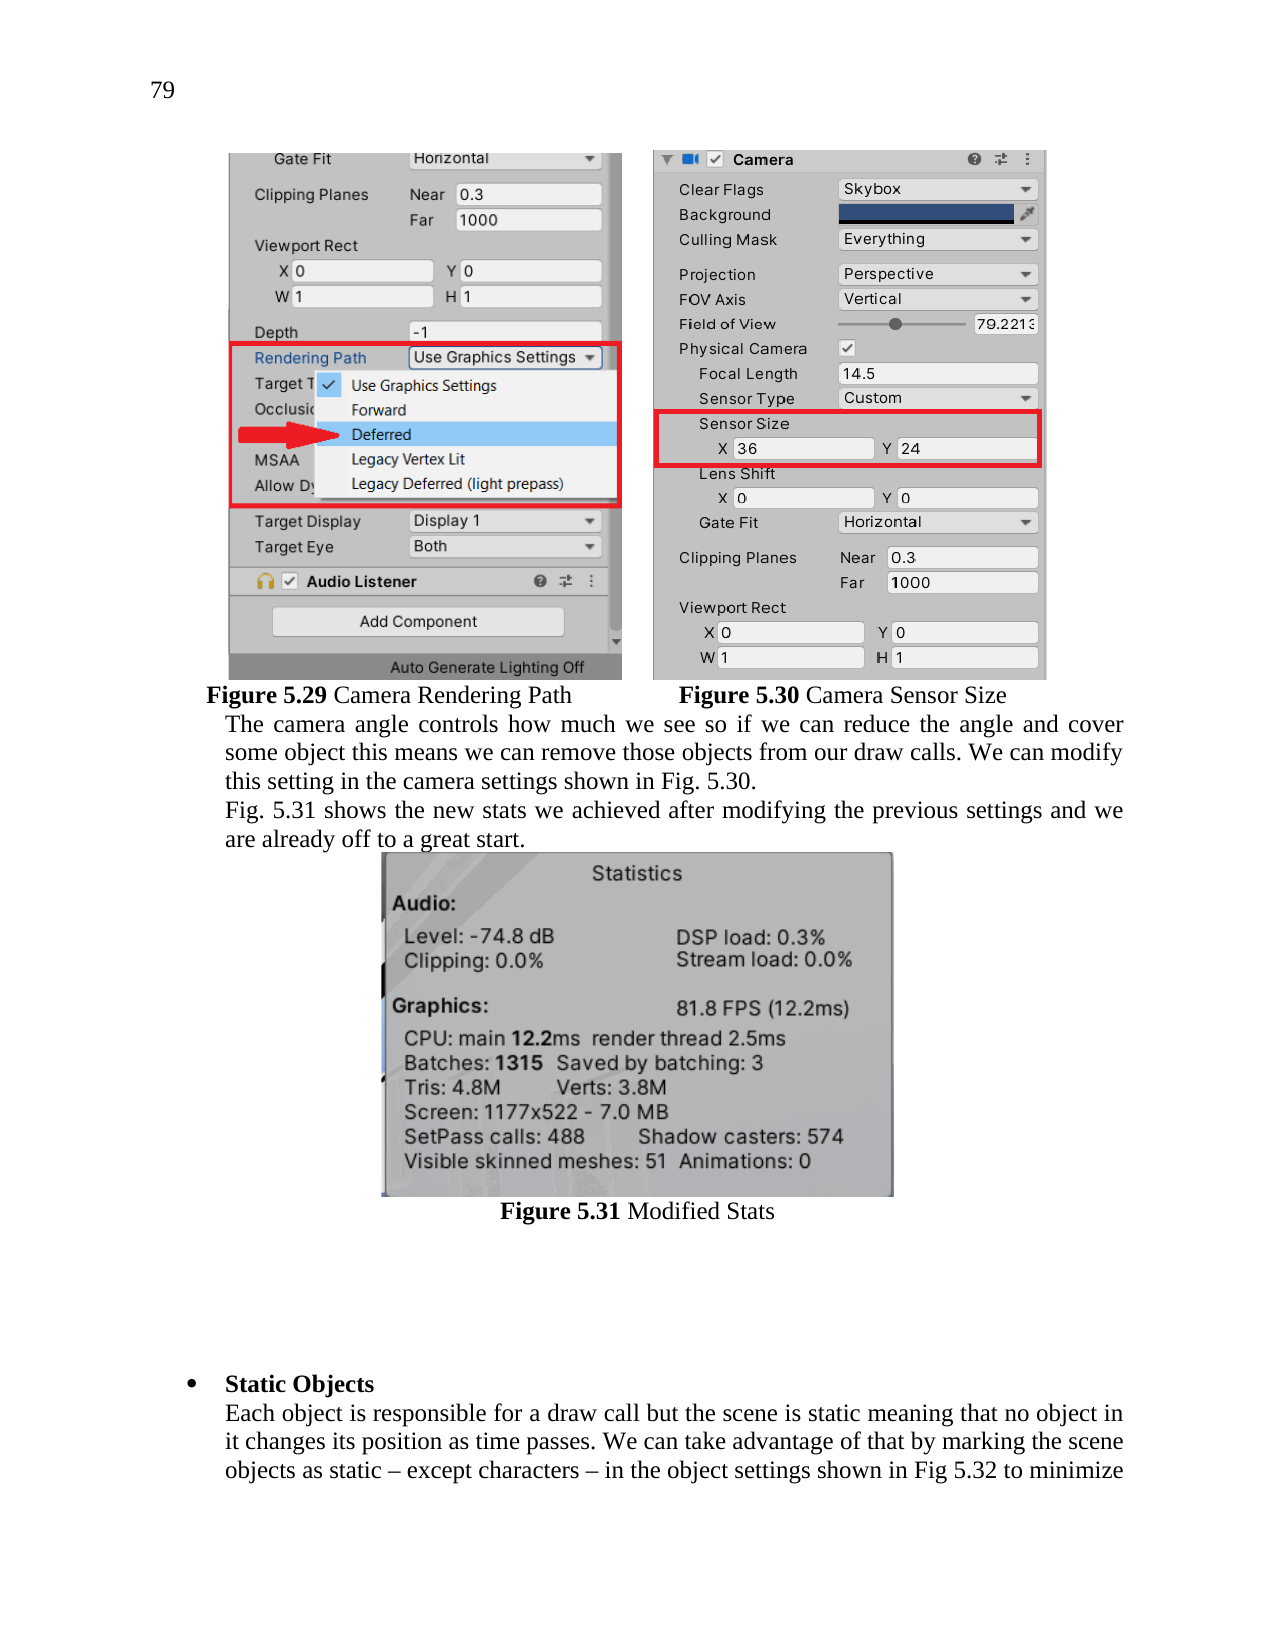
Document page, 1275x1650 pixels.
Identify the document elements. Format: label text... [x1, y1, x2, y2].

text Figure 5.29 Camera Rendering Path Figure 5.30 Camera Sensor Size [150, 680, 1125, 709]
picture [228, 153, 622, 680]
picture [381, 852, 894, 1197]
text The camera angle controls how much we see so if we can reduce the angle and cover some object this means we can remove those objects from our draw calls. We can modify this setting in the camera settings shown in Fig. 5.30. [225, 709, 1125, 795]
list Static Objects [187, 1369, 1125, 1398]
text Fig. 5.31 shows the new stats we achieved after modifying the previous settings and we are already off to a great start. [225, 795, 1125, 852]
picture [653, 150, 1047, 680]
text Figure 5.31 Modified Stats [150, 1196, 1125, 1225]
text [225, 1398, 1125, 1484]
